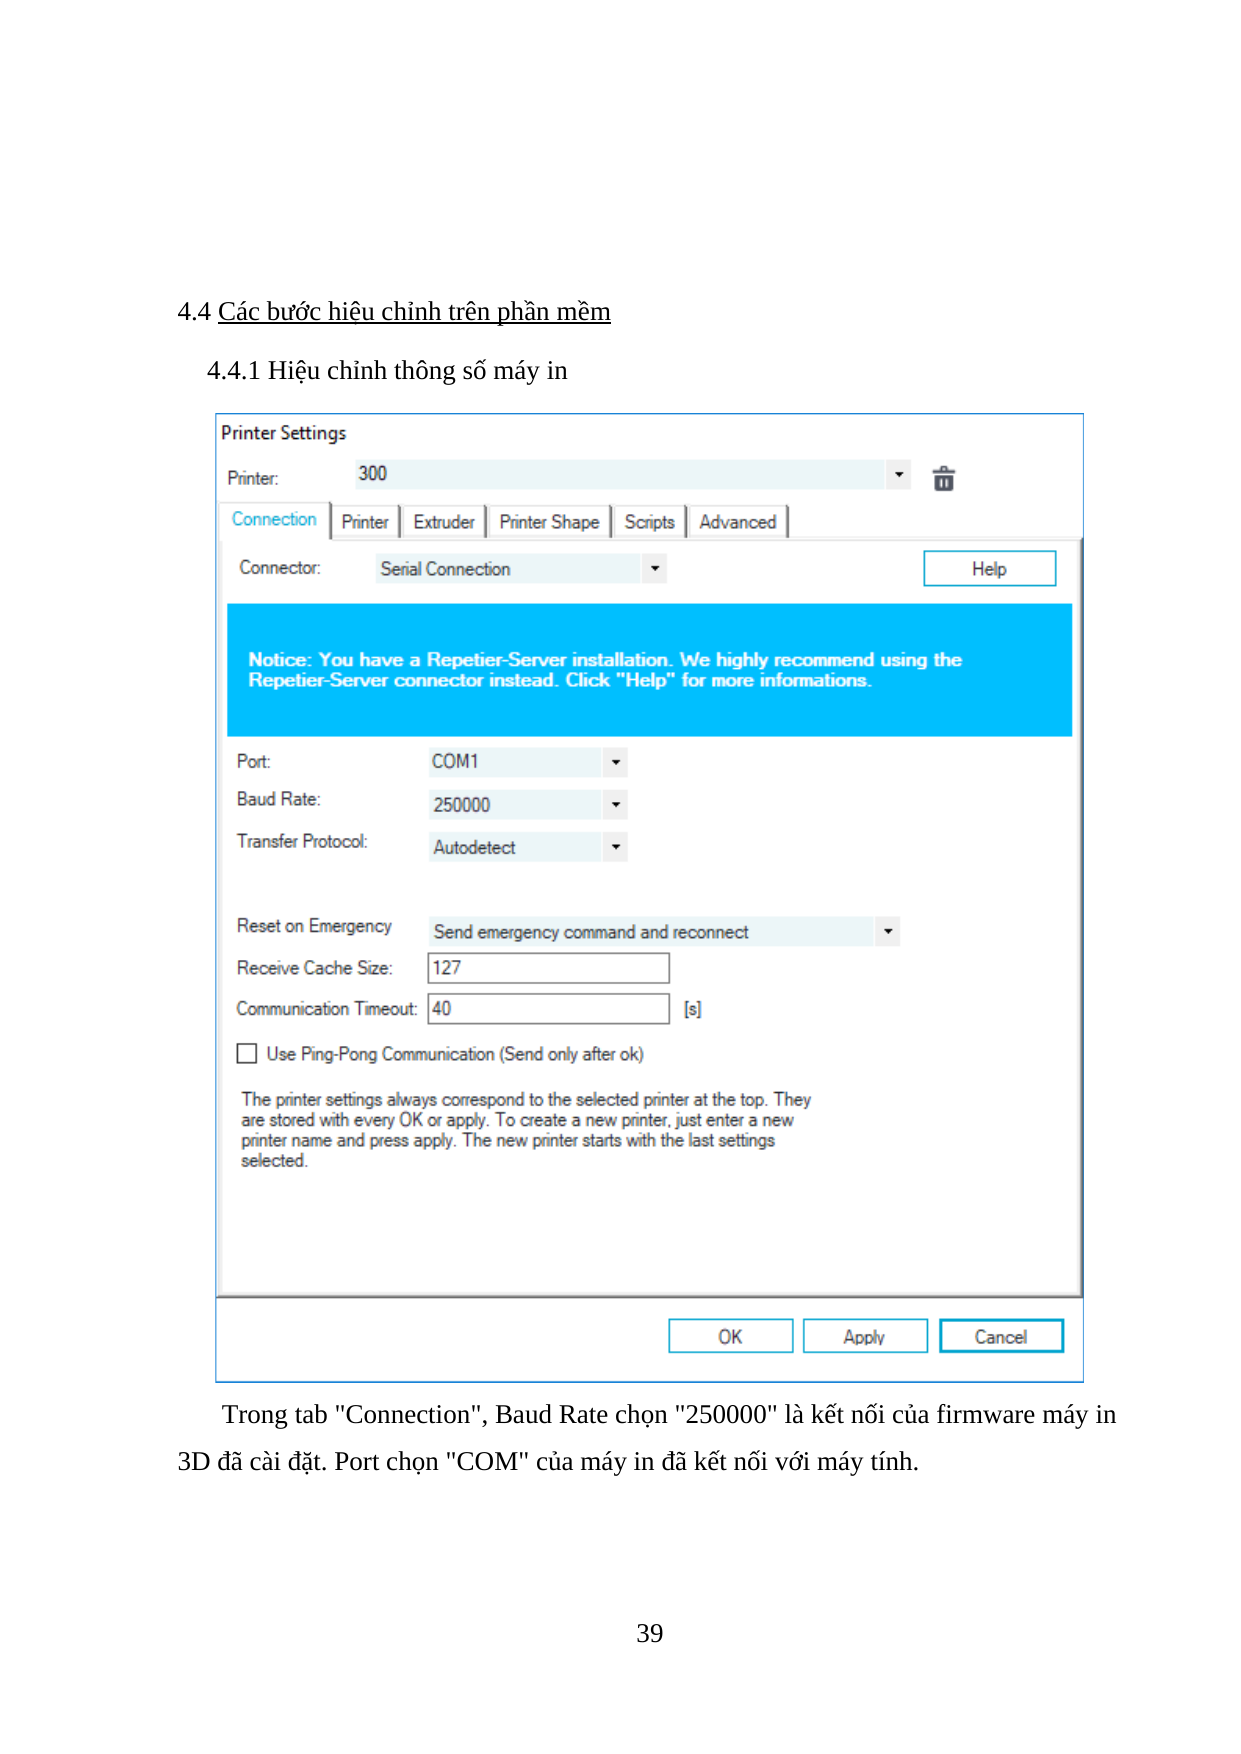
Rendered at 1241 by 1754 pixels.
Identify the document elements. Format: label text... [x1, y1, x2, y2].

picture [215, 413, 1084, 1383]
text Trong tab "Connection", Baud Rate chọn "250000" là kết nối của firmware máy in 3D đã cài đặt. Port chọn "COM" của máy in đã kết nối với máy tính. [177, 1398, 1122, 1476]
subtitle 4.4 Các bước hiệu chỉnh trên phần mềm [177, 295, 1122, 326]
subtitle 4.4.1 Hiệu chỉnh thông số máy in [207, 354, 1122, 386]
